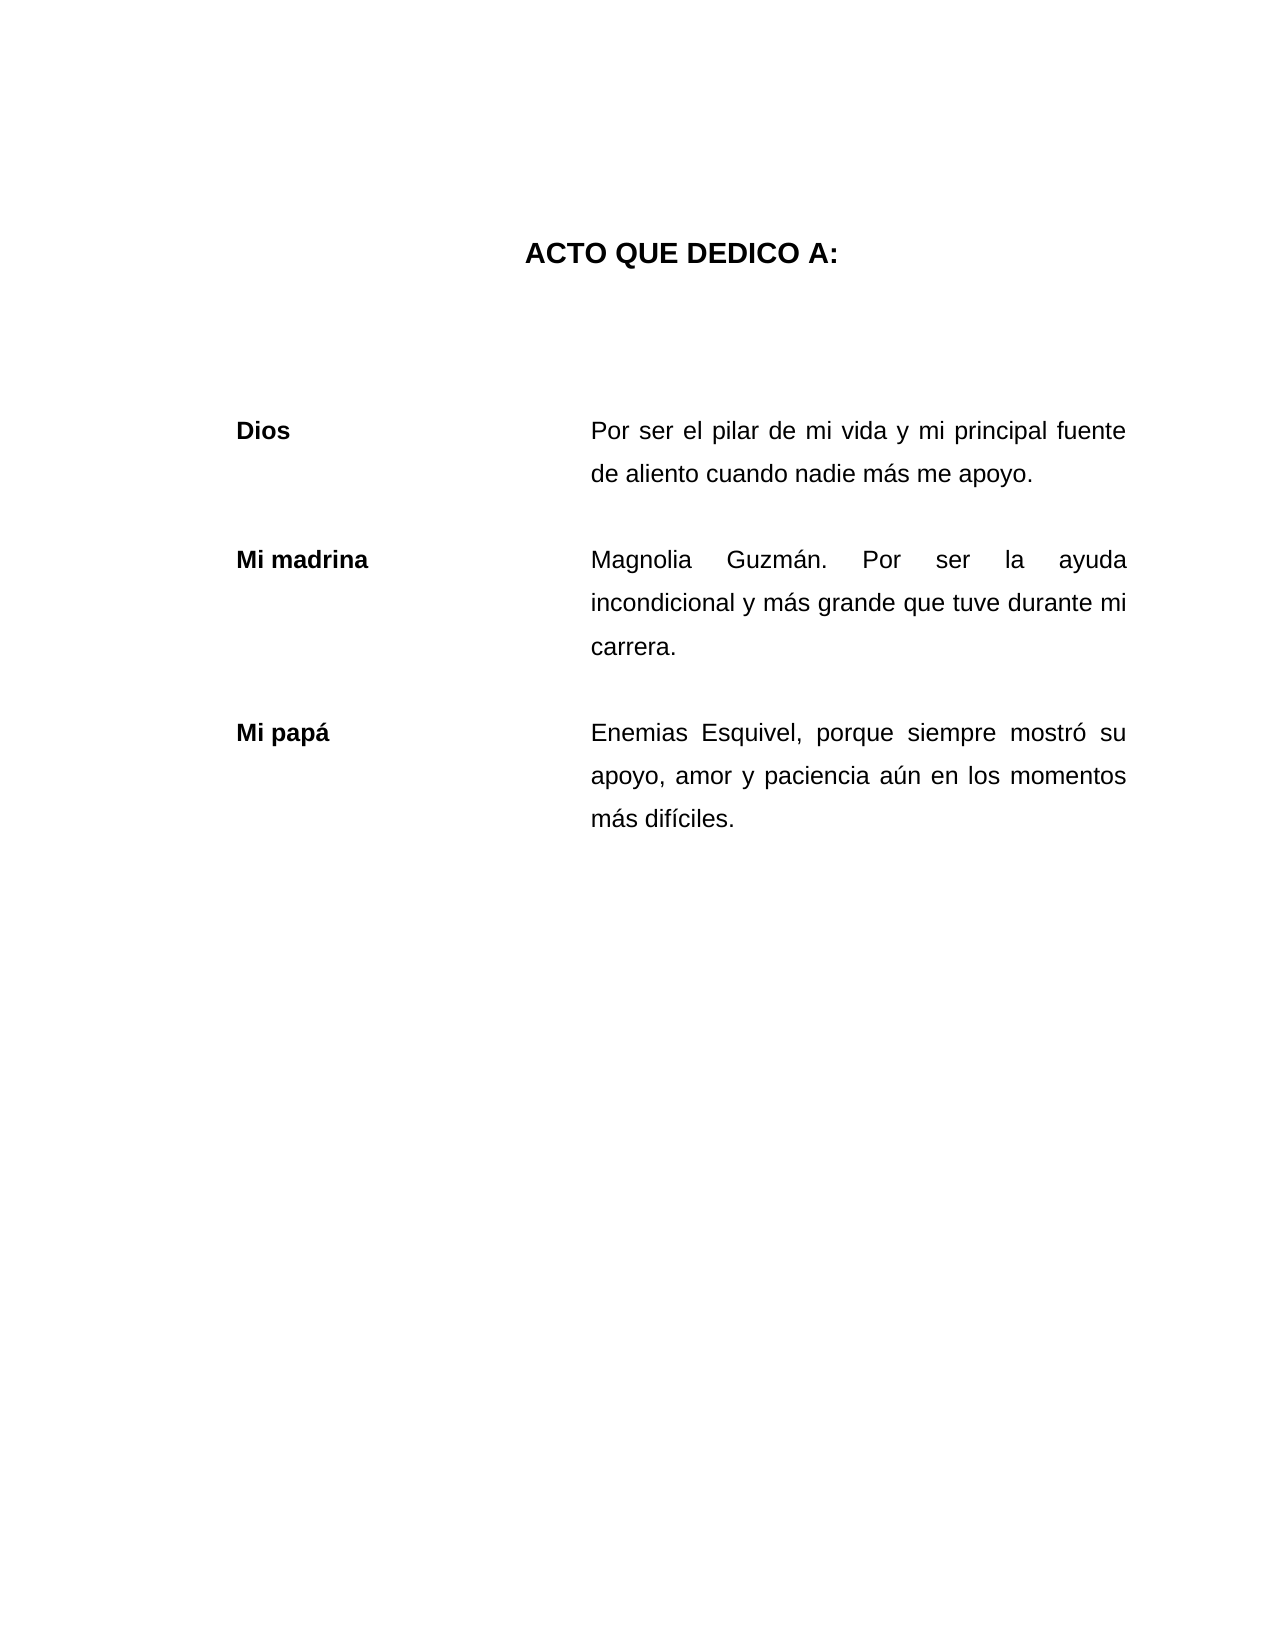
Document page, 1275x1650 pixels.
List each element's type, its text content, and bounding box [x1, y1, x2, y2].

text Acto que dedico a: [236, 236, 1127, 270]
text Mi papá [236, 718, 532, 747]
text Por ser el pilar de mi vida y mi principal fuente de aliento cuando nadie más me apoyo. [591, 416, 1127, 488]
text Enemias Esquivel, porque siempre mostró su apoyo, amor y paciencia aún en los momentos más difíciles. [591, 718, 1127, 833]
text Magnolia Guzmán. Por ser la ayuda incondicional y más grande que tuve durante mi carrera. [591, 545, 1127, 660]
text Mi madrina [236, 545, 532, 574]
text Dios [236, 416, 532, 445]
